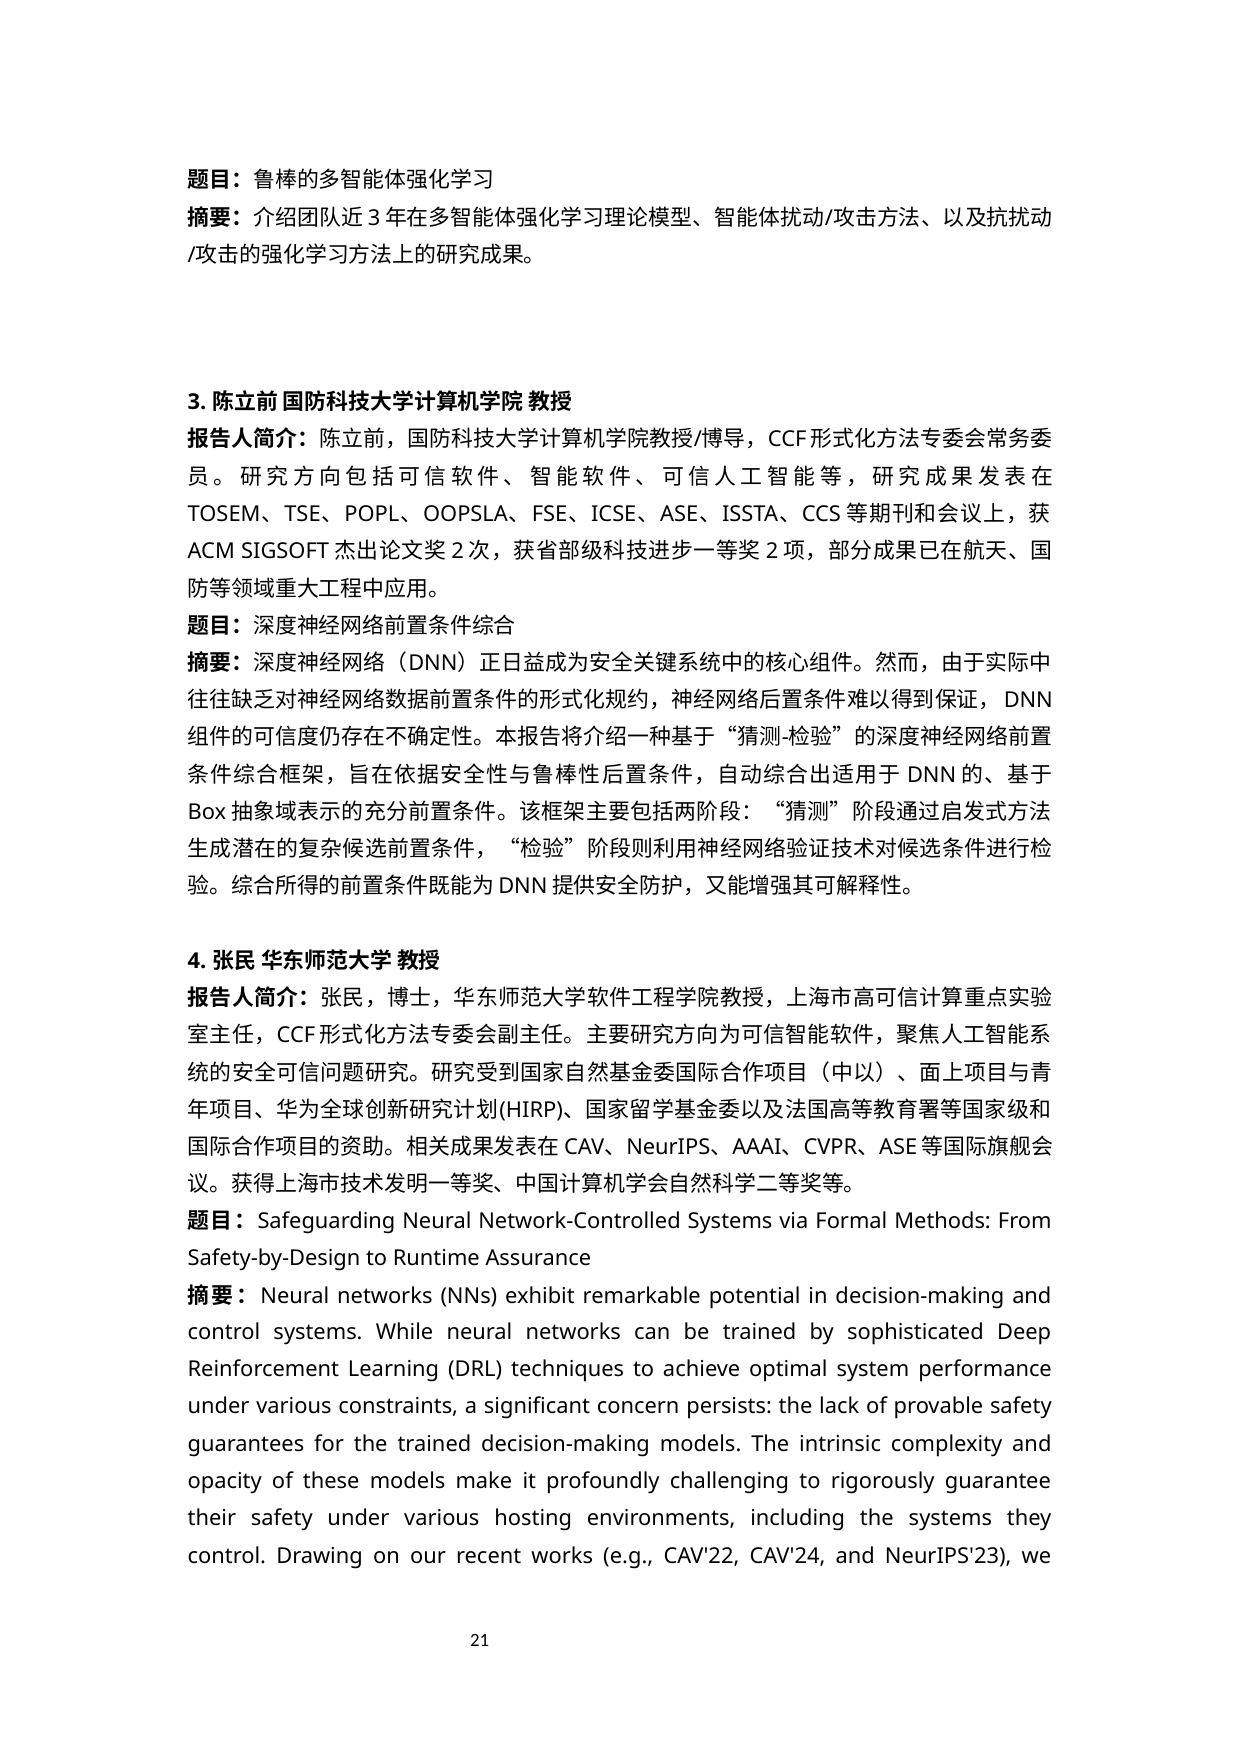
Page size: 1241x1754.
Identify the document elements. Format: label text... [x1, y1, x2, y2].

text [187, 1515, 1053, 1571]
text 题目：Safeguarding Neural Network-Controlled Systems via Formal Methods: From Safety-by-Design to Runtime Assurance [187, 1203, 1053, 1273]
text 摘要：介绍团队近3年在多智能体强化学习理论模型、智能体扰动/攻击方法、以及抗扰动/攻击的强化学习方法上的研究成果。 [187, 199, 1053, 269]
text 3. 陈立前 国防科技大学计算机学院 教授 报告人简介：陈立前，国防科技大学计算机学院教授/博导，CCF形式化方法专委会常务委员。研究方向包括可信软件、智能软件、可信人工智能等，研究成果发表在TOSEM、TSE、POPL、OOPSLA、FSE、ICSE、ASE、ISSTA、CCS等期刊和会议上，获ACM SIGSOFT杰出论文奖2次，获省部级科技进步一等奖2项，部分成果已在航天、国防等领域重大工程中应用。 [187, 384, 1053, 603]
text 题目：深度神经网络前置条件综合 [187, 607, 1053, 640]
text 4. 张民 华东师范大学 教授 [187, 942, 1053, 975]
text 摘要：深度神经网络（DNN）正日益成为安全关键系统中的核心组件。然而，由于实际中往往缺乏对神经网络数据前置条件的形式化规约，神经网络后置条件难以得到保证，DNN组件的可信度仍存在不确定性。本报告将介绍一种基于“猜测-检验”的深度神经网络前置条件综合框架，旨在依据安全性与鲁棒性后置条件，自动综合出适用于DNN的、基于Box抽象域表示的充分前置条件。该框架主要包括两阶段：“猜测”阶段通过启发式方法生成潜在的复杂候选前置条件，“检验”阶段则利用神经网络验证技术对候选条件进行检验。综合所得的前置条件既能为DNN提供安全防护，又能增强其可解释性。 [187, 644, 1053, 901]
text 题目：鲁棒的多智能体强化学习 [187, 162, 1053, 194]
text 报告人简介：张民，博士，华东师范大学软件工程学院教授，上海市高可信计算重点实验室主任，CCF形式化方法专委会副主任。主要研究方向为可信智能软件，聚焦人工智能系统的安全可信问题研究。研究受到国家自然基金委国际合作项目（中以）、面上项目与青年项目、华为全球创新研究计划(HIRP)、国家留学基金委以及法国高等教育署等国家级和国际合作项目的资助。相关成果发表在CAV、NeurIPS、AAAI、CVPR、ASE等国际旗舰会议。获得上海市技术发明一等奖、中国计算机学会自然科学二等奖等。 [187, 979, 1053, 1198]
